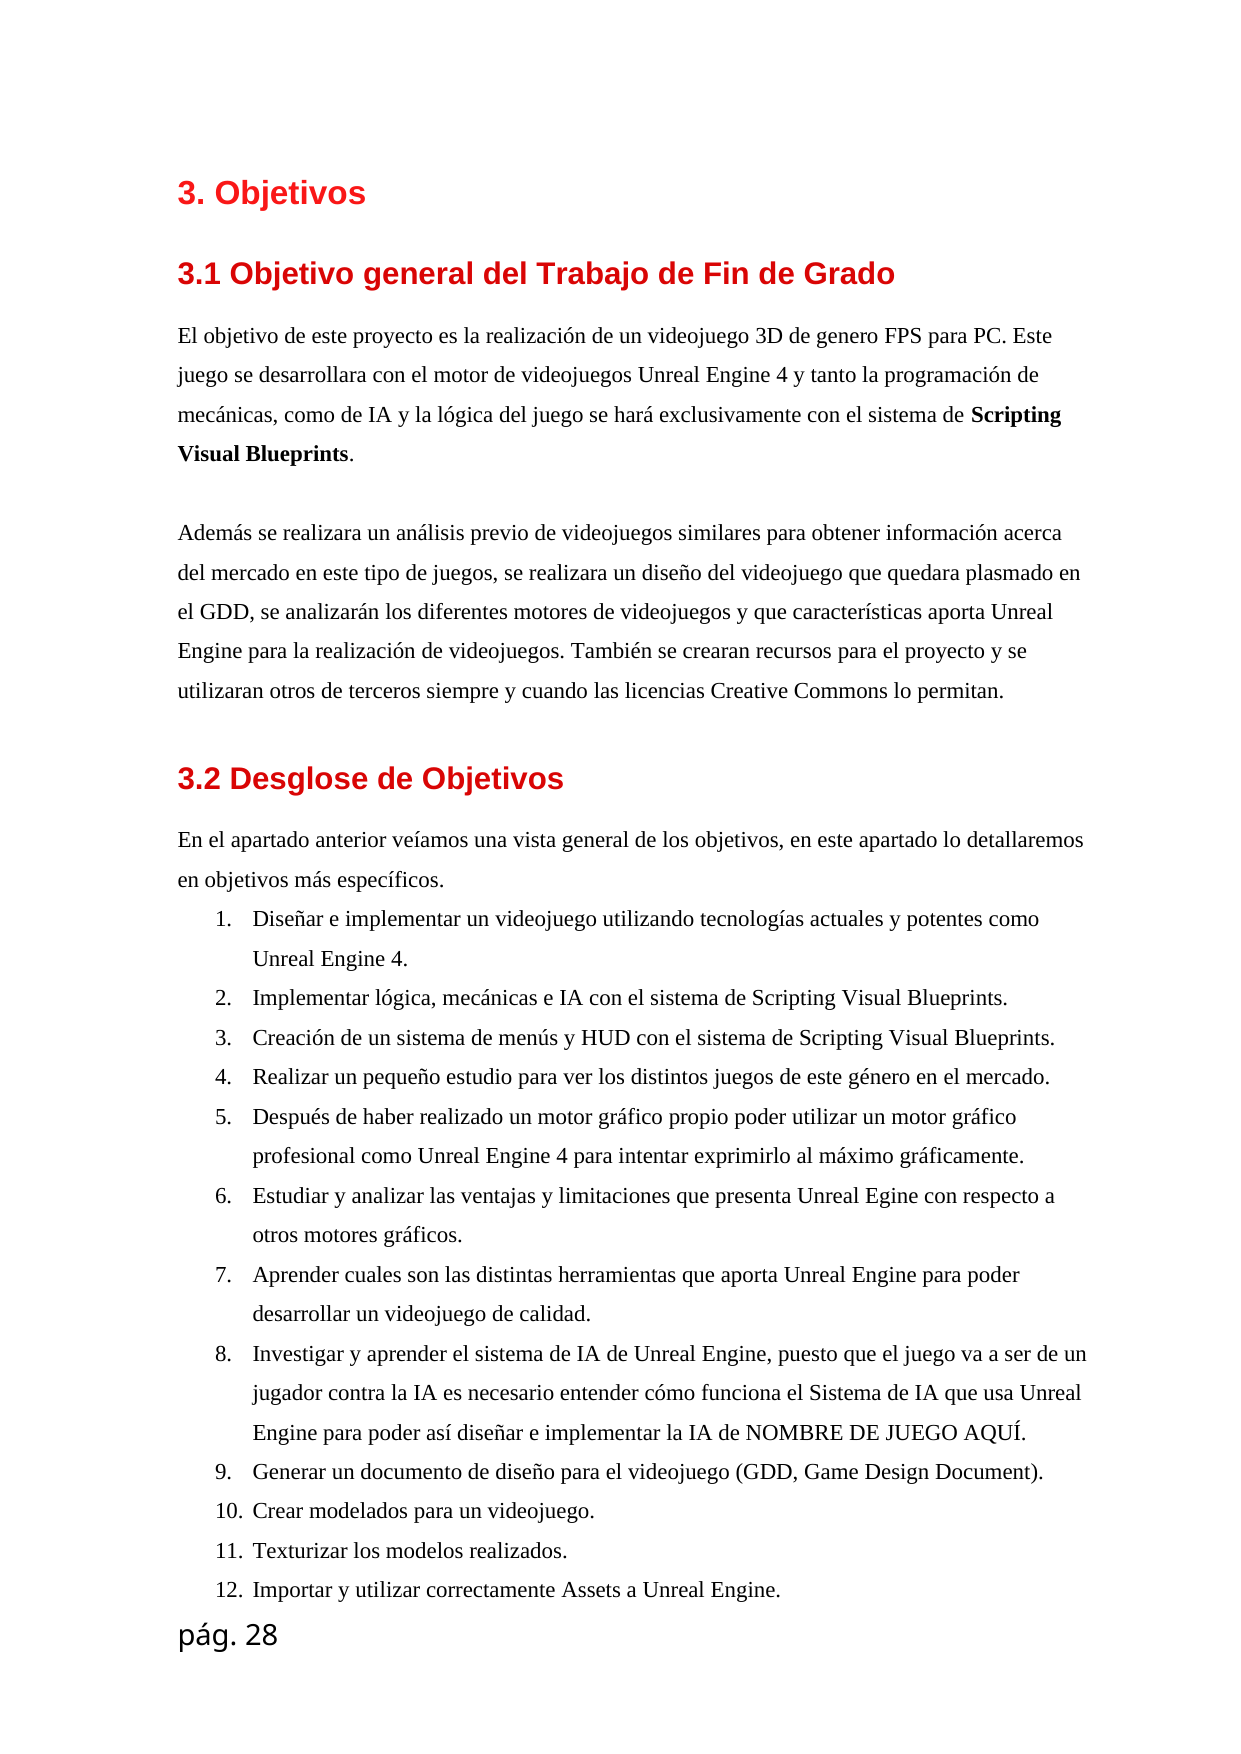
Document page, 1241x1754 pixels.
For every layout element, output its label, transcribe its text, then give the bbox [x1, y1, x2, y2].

text En el apartado anterior veíamos una vista general de los objetivos, en este apartado lo detallaremos en objetivos más específicos. [177, 826, 1092, 892]
text Además se realizara un análisis previo de videojuegos similares para obtener información acerca del mercado en este tipo de juegos, se realizara un diseño del videojuego que quedara plasmado en el GDD, se analizarán los diferentes motores de videojuegos y que características aporta Unreal Engine para la realización de videojuegos. También se crearan recursos para el proyecto y se utilizaran otros de terceros siempre y cuando las licencias Creative Commons lo permitan. [177, 519, 1092, 703]
list Importar y utilizar correctamente Assets a Unreal Engine. [215, 1577, 1092, 1603]
list Estudiar y analizar las ventajas y limitaciones que presenta Unreal Egine con respecto a otros motores gráficos. [215, 1182, 1092, 1248]
text El objetivo de este proyecto es la realización de un videojuego 3D de genero FPS para PC. Este juego se desarrollara con el motor de videojuegos Unreal Engine 4 y tanto la programación de mecánicas, como de IA y la lógica del juego se hará exclusivamente con el sistema de Scripting Visual Blueprints. [177, 322, 1092, 466]
subtitle 3. Objetivos [177, 173, 1092, 211]
list Crear modelados para un videojuego. [215, 1498, 1092, 1524]
list Creación de un sistema de menús y HUD con el sistema de Scripting Visual Blueprints. [215, 1024, 1092, 1050]
list Generar un documento de diseño para el videojuego (GDD, Game Design Document). [215, 1458, 1092, 1484]
list Investigar y aprender el sistema de IA de Unreal Engine, puesto que el juego va a ser de un jugador contra la IA es necesario entender cómo funciona el Sistema de IA que usa Unreal Engine para poder así diseñar e implementar la IA de NOMBRE DE JUEGO AQUÍ. [215, 1340, 1092, 1445]
list Texturizar los modelos realizados. [215, 1537, 1092, 1563]
list Diseñar e implementar un videojuego utilizando tecnologías actuales y potentes como Unreal Engine 4. [215, 905, 1092, 971]
subtitle 3.2 Desglose de Objetivos [177, 760, 1092, 796]
list Aprender cuales son las distintas herramientas que aporta Unreal Engine para poder desarrollar un videojuego de calidad. [215, 1261, 1092, 1327]
list Realizar un pequeño estudio para ver los distintos juegos de este género en el mercado. [215, 1063, 1092, 1090]
list Implementar lógica, mecánicas e IA con el sistema de Scripting Visual Blueprints. [215, 984, 1092, 1011]
list Después de haber realizado un motor gráfico propio poder utilizar un motor gráfico profesional como Unreal Engine 4 para intentar exprimirlo al máximo gráficamente. [215, 1103, 1092, 1169]
subtitle 3.1 Objetivo general del Trabajo de Fin de Grado [177, 255, 1092, 291]
